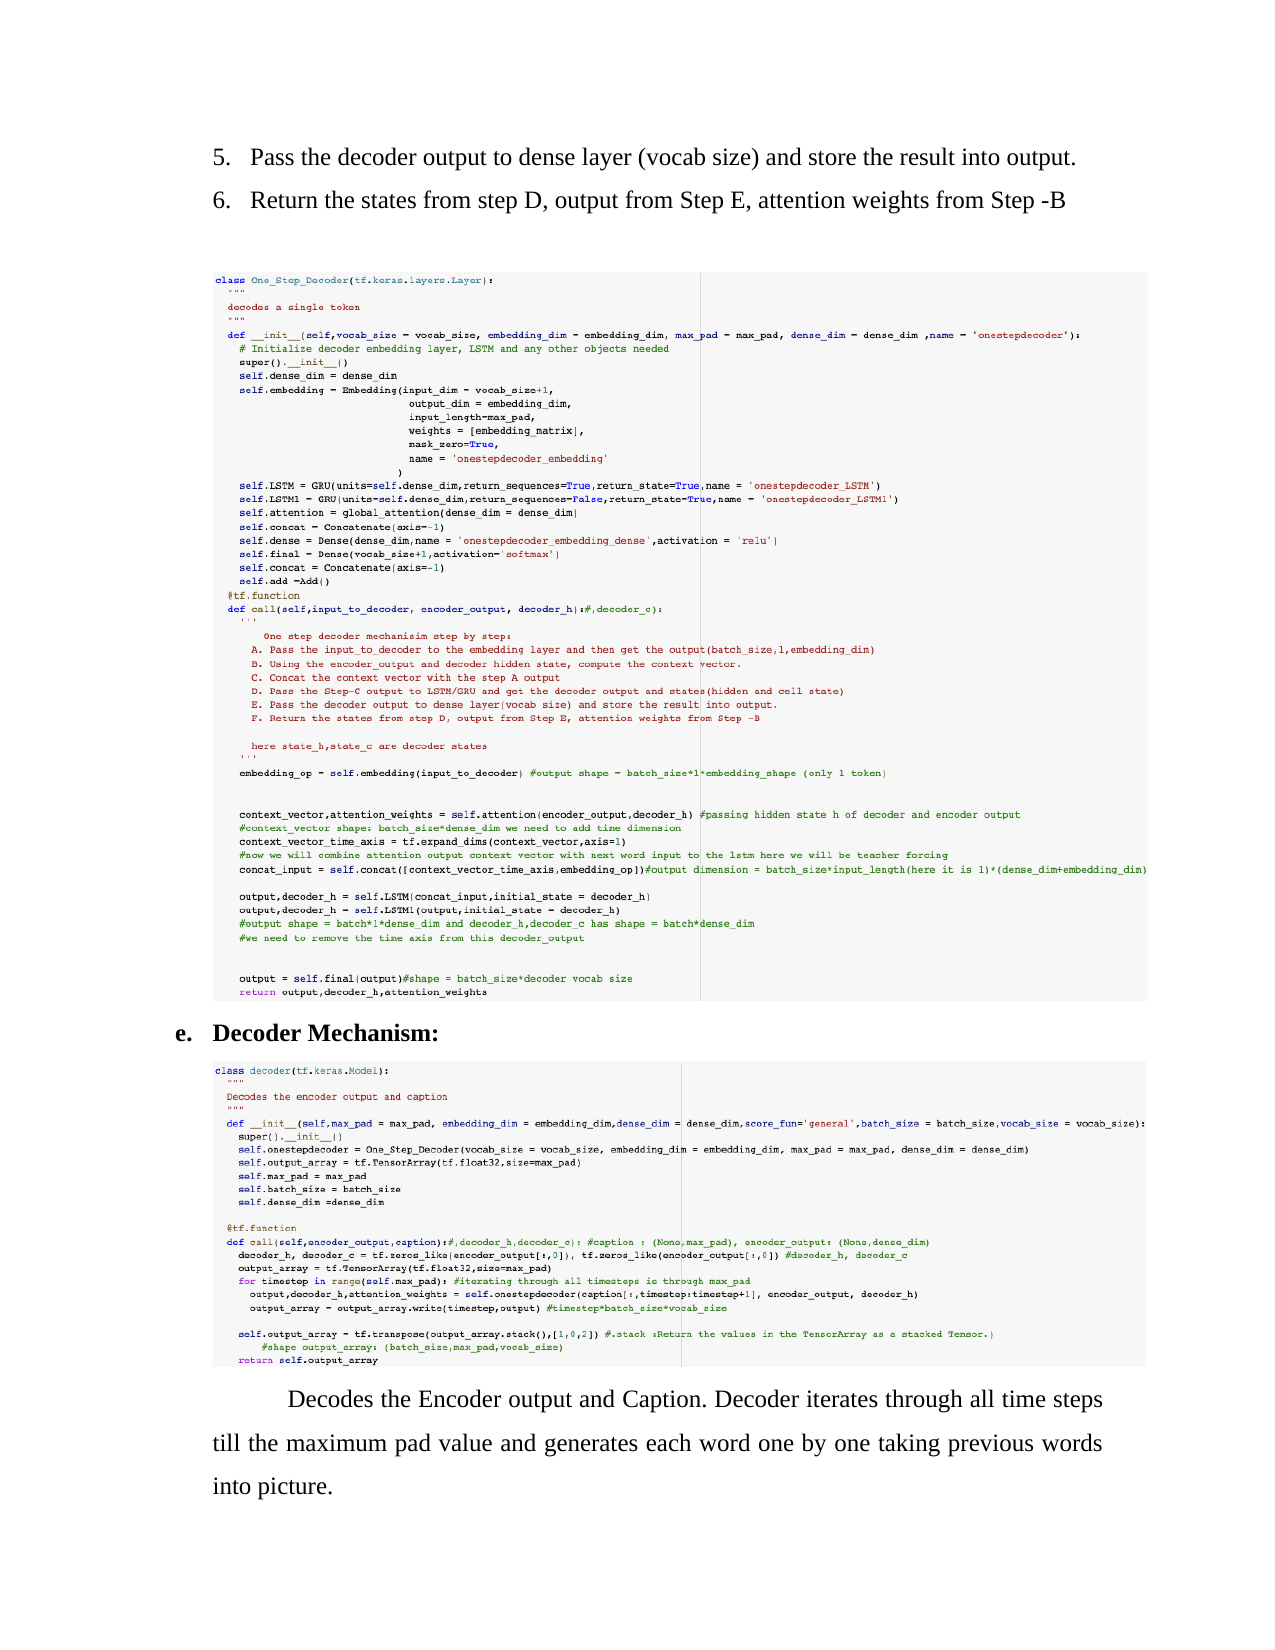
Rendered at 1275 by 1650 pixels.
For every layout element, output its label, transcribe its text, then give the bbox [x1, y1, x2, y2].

list Return the states from step D, output from Step E, attention weights from Step -B [212, 185, 1104, 214]
text Decodes the Encoder output and Caption. Decoder iterates through all time steps till the maximum pad value and generates each word one by one taking previous words into picture. [212, 1384, 1104, 1500]
picture [212, 272, 1148, 1001]
list Pass the decoder output to dense layer (vocab size) and store the result into output. [212, 142, 1104, 170]
picture [212, 1061, 1146, 1367]
list Decoder Mechanism: [175, 1018, 1104, 1047]
